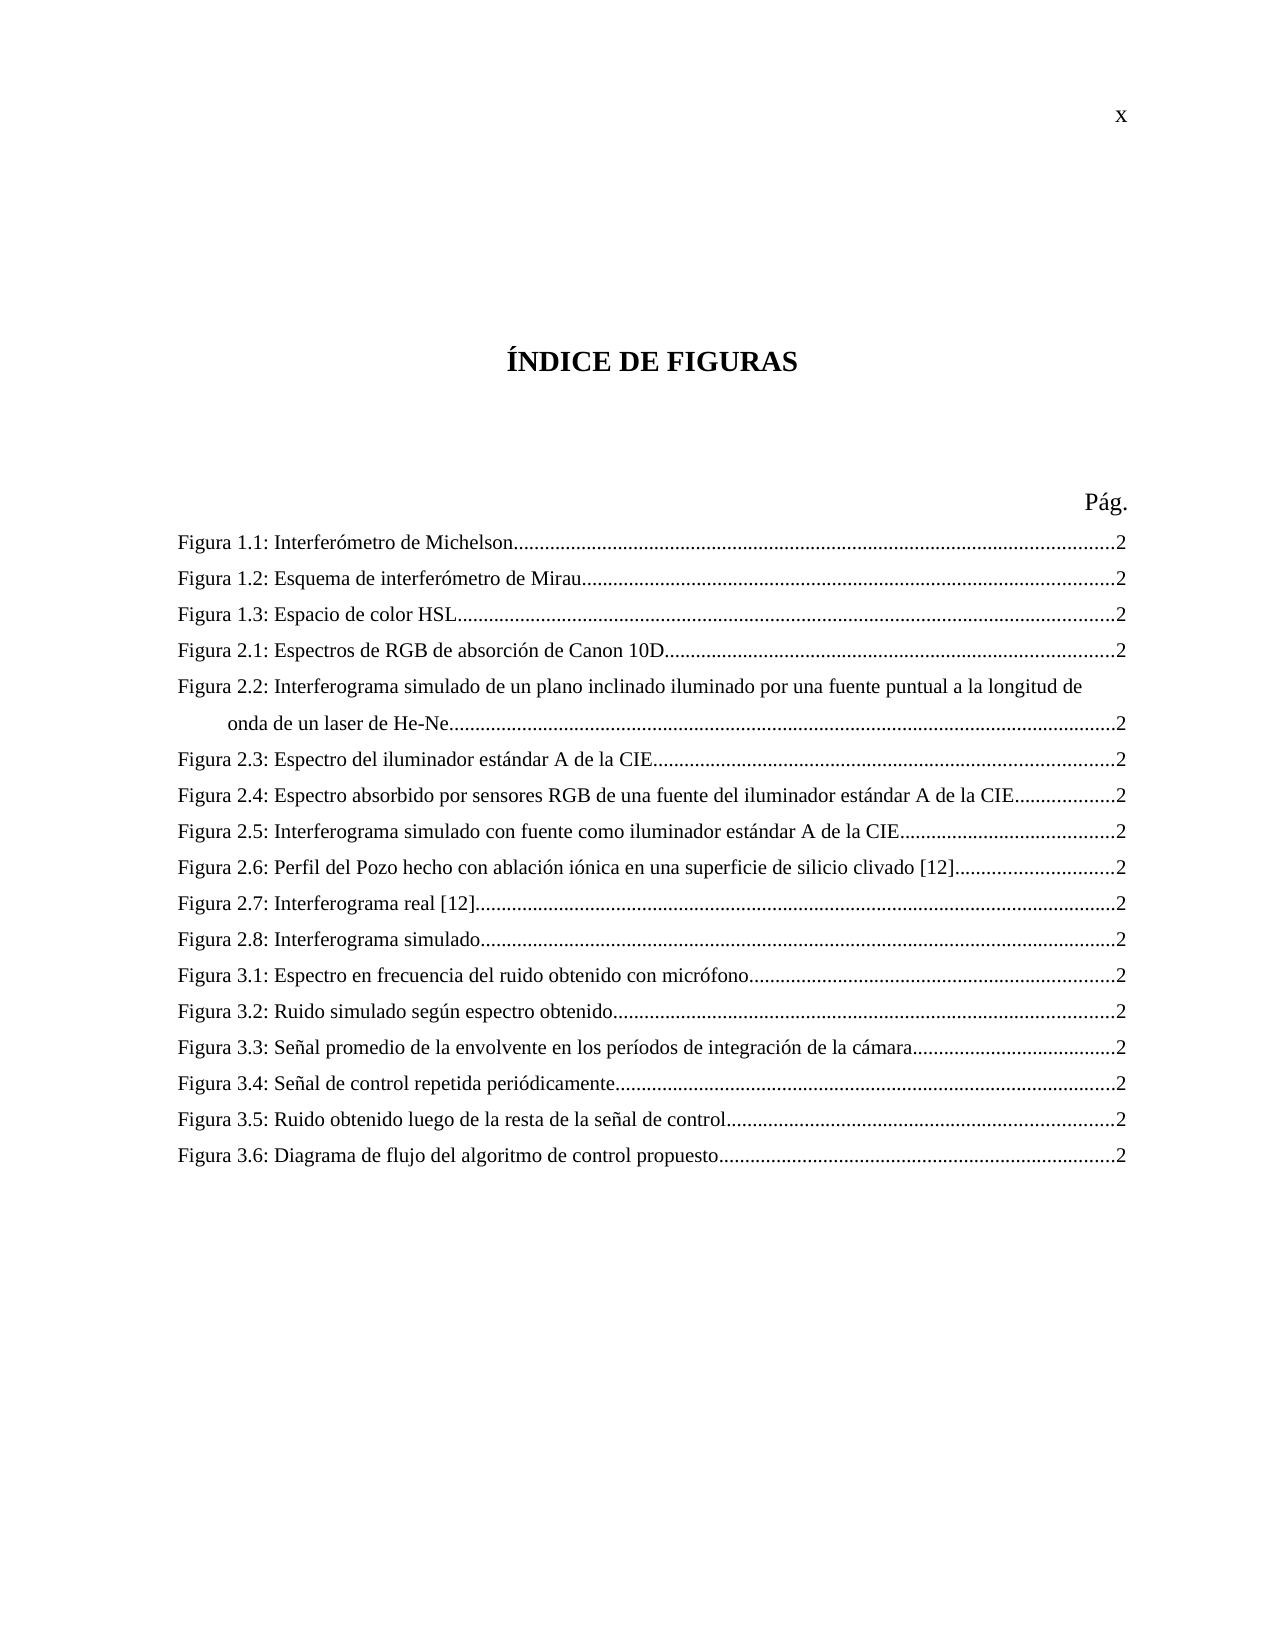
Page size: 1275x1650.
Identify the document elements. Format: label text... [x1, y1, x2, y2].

text Figura 3.6: Diagrama de flujo del algoritmo de control propuesto 2 [177, 1143, 1127, 1167]
text Figura 3.1: Espectro en frecuencia del ruido obtenido con micrófono 2 [177, 963, 1127, 987]
text Figura 3.5: Ruido obtenido luego de la resta de la señal de control 2 [177, 1107, 1127, 1131]
text Figura 3.4: Señal de control repetida periódicamente 2 [177, 1071, 1127, 1095]
text Figura 2.5: Interferograma simulado con fuente como iluminador estándar A de la CIE 2 [177, 818, 1127, 843]
text Figura 2.1: Espectros de RGB de absorción de Canon 10D 2 [177, 638, 1127, 662]
text Figura 2.7: Interferograma real [12] 2 [177, 891, 1127, 915]
text Pág. [177, 487, 1127, 516]
text Figura 3.3: Señal promedio de la envolvente en los períodos de integración de la cámara 2 [177, 1035, 1127, 1059]
text Figura 2.4: Espectro absorbido por sensores RGB de una fuente del iluminador estándar A de la CIE 2 [177, 782, 1127, 807]
text Figura 2.3: Espectro del iluminador estándar A de la CIE 2 [177, 746, 1127, 771]
text Figura 2.8: Interferograma simulado 2 [177, 927, 1127, 951]
text Figura 1.2: Esquema de interferómetro de Mirau 2 [177, 566, 1127, 590]
text Figura 1.3: Espacio de color HSL 2 [177, 602, 1127, 626]
text Figura 3.2: Ruido simulado según espectro obtenido 2 [177, 999, 1127, 1023]
text Figura 2.6: Perfil del Pozo hecho con ablación iónica en una superficie de silicio clivado [12] 2 [177, 854, 1127, 879]
subtitle ÍNDICE DE FIGURAS [177, 344, 1127, 377]
text Figura 1.1: Interferómetro de Michelson 2 [177, 530, 1127, 554]
text Figura 2.2: Interferograma simulado de un plano inclinado iluminado por una fuente puntual a la longitud de onda de un laser de He-Ne 2 [177, 674, 1127, 734]
